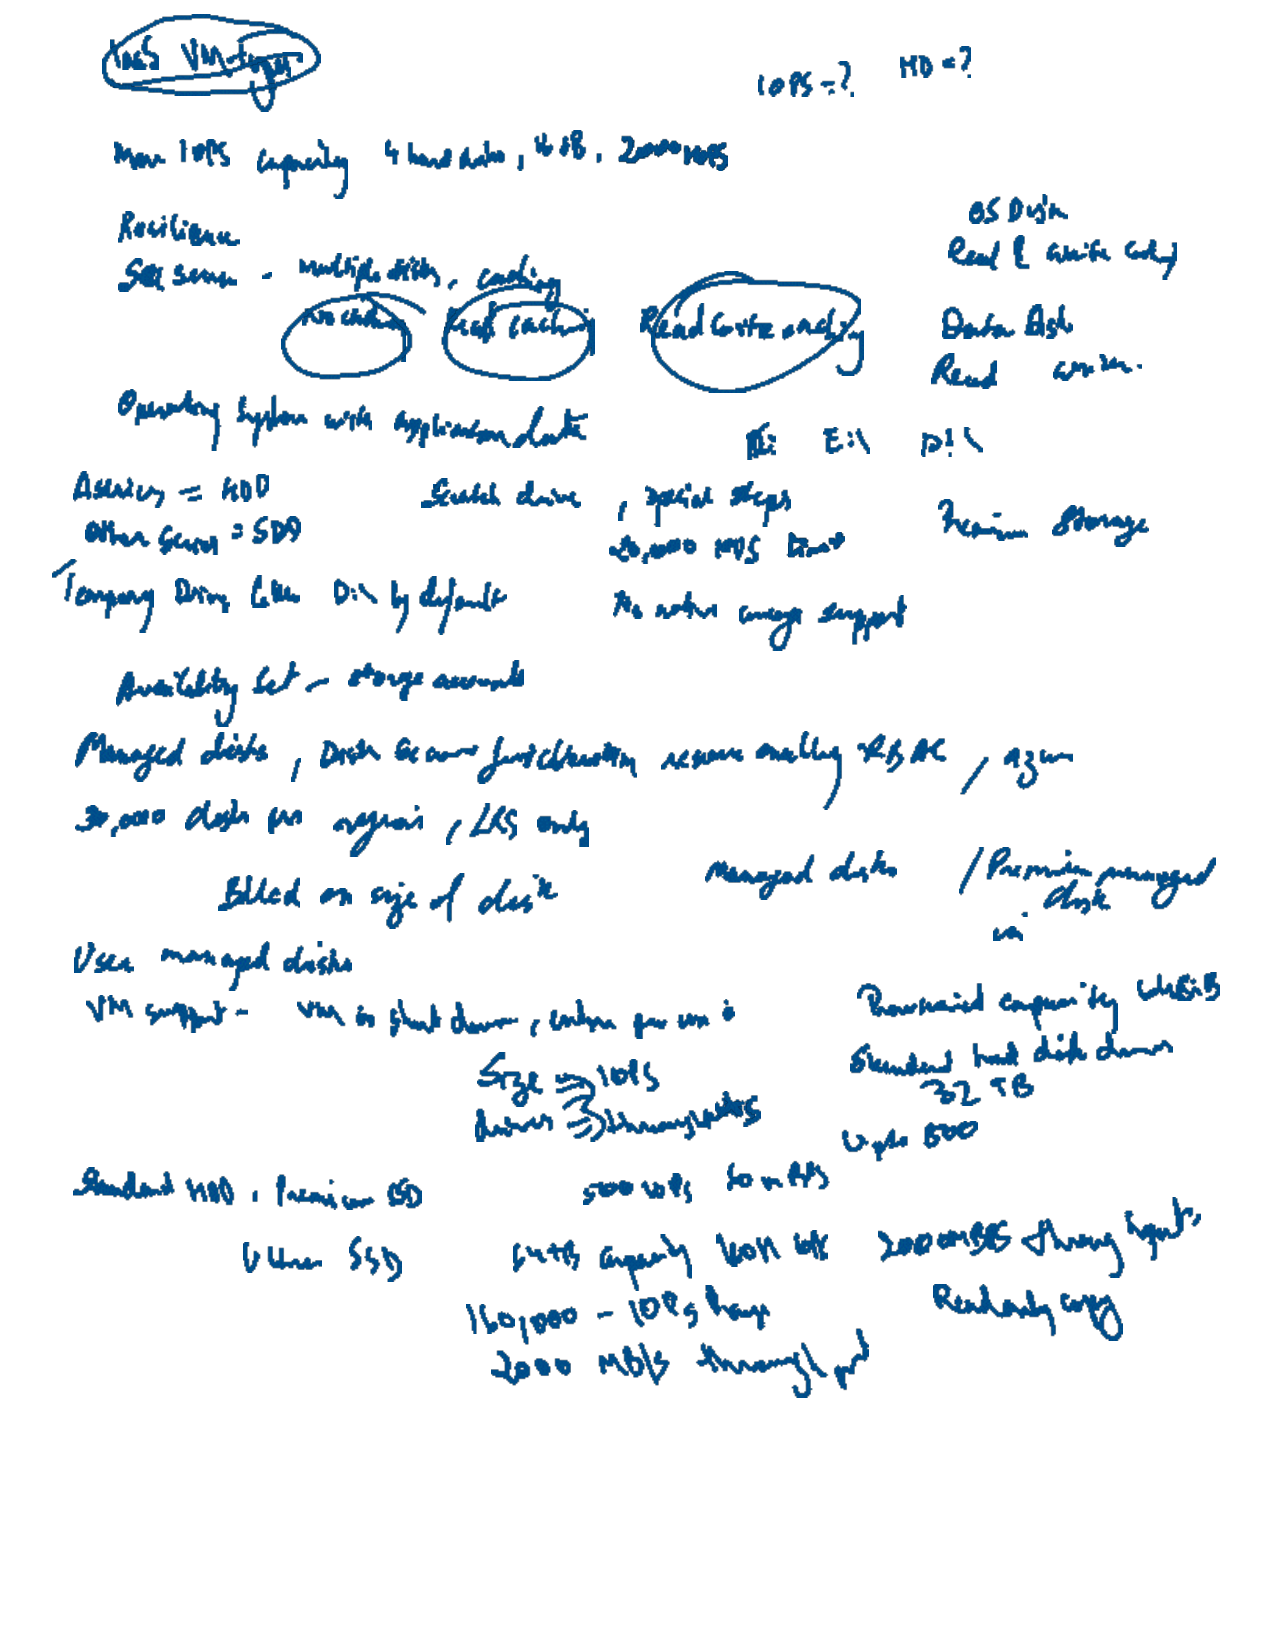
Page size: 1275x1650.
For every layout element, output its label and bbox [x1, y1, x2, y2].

picture [921, 427, 983, 457]
picture [475, 1052, 978, 1191]
picture [243, 1242, 322, 1273]
picture [948, 235, 1177, 280]
picture [969, 194, 1068, 224]
picture [116, 661, 329, 727]
picture [466, 1234, 869, 1398]
picture [1052, 505, 1149, 547]
picture [118, 211, 240, 246]
picture [850, 982, 1173, 1106]
picture [993, 926, 1023, 941]
picture [75, 805, 165, 837]
picture [52, 559, 154, 633]
picture [739, 595, 907, 651]
picture [640, 271, 864, 393]
picture [74, 942, 134, 973]
picture [251, 575, 300, 608]
picture [297, 999, 735, 1039]
picture [371, 873, 558, 929]
picture [746, 422, 776, 460]
picture [333, 805, 423, 857]
picture [609, 532, 845, 564]
picture [661, 731, 1073, 810]
picture [878, 1197, 1201, 1278]
picture [938, 499, 1028, 541]
picture [1053, 354, 1142, 381]
picture [645, 481, 791, 527]
picture [446, 803, 517, 845]
picture [185, 799, 249, 832]
picture [716, 1230, 828, 1267]
picture [118, 258, 237, 292]
picture [931, 353, 997, 389]
picture [218, 875, 300, 911]
picture [758, 61, 854, 97]
picture [942, 304, 1073, 339]
picture [175, 578, 230, 613]
picture [320, 888, 352, 906]
picture [85, 516, 301, 555]
picture [161, 941, 352, 991]
picture [394, 406, 588, 448]
picture [268, 807, 302, 834]
picture [348, 660, 524, 701]
picture [900, 46, 971, 78]
picture [421, 478, 581, 508]
picture [1137, 972, 1220, 1001]
picture [291, 758, 301, 782]
picture [537, 810, 589, 847]
picture [257, 139, 348, 199]
picture [73, 1167, 422, 1210]
picture [933, 1284, 1123, 1341]
picture [334, 576, 507, 635]
picture [823, 427, 870, 454]
picture [73, 471, 202, 508]
picture [75, 732, 268, 782]
picture [86, 995, 248, 1033]
picture [102, 14, 321, 112]
picture [613, 590, 717, 619]
picture [959, 847, 1216, 917]
picture [262, 272, 272, 279]
picture [385, 130, 728, 171]
picture [349, 1236, 402, 1282]
picture [118, 389, 372, 451]
picture [222, 474, 269, 502]
picture [583, 1173, 692, 1205]
picture [618, 501, 627, 521]
picture [281, 253, 595, 381]
picture [114, 139, 230, 170]
picture [320, 736, 637, 784]
picture [705, 850, 897, 900]
